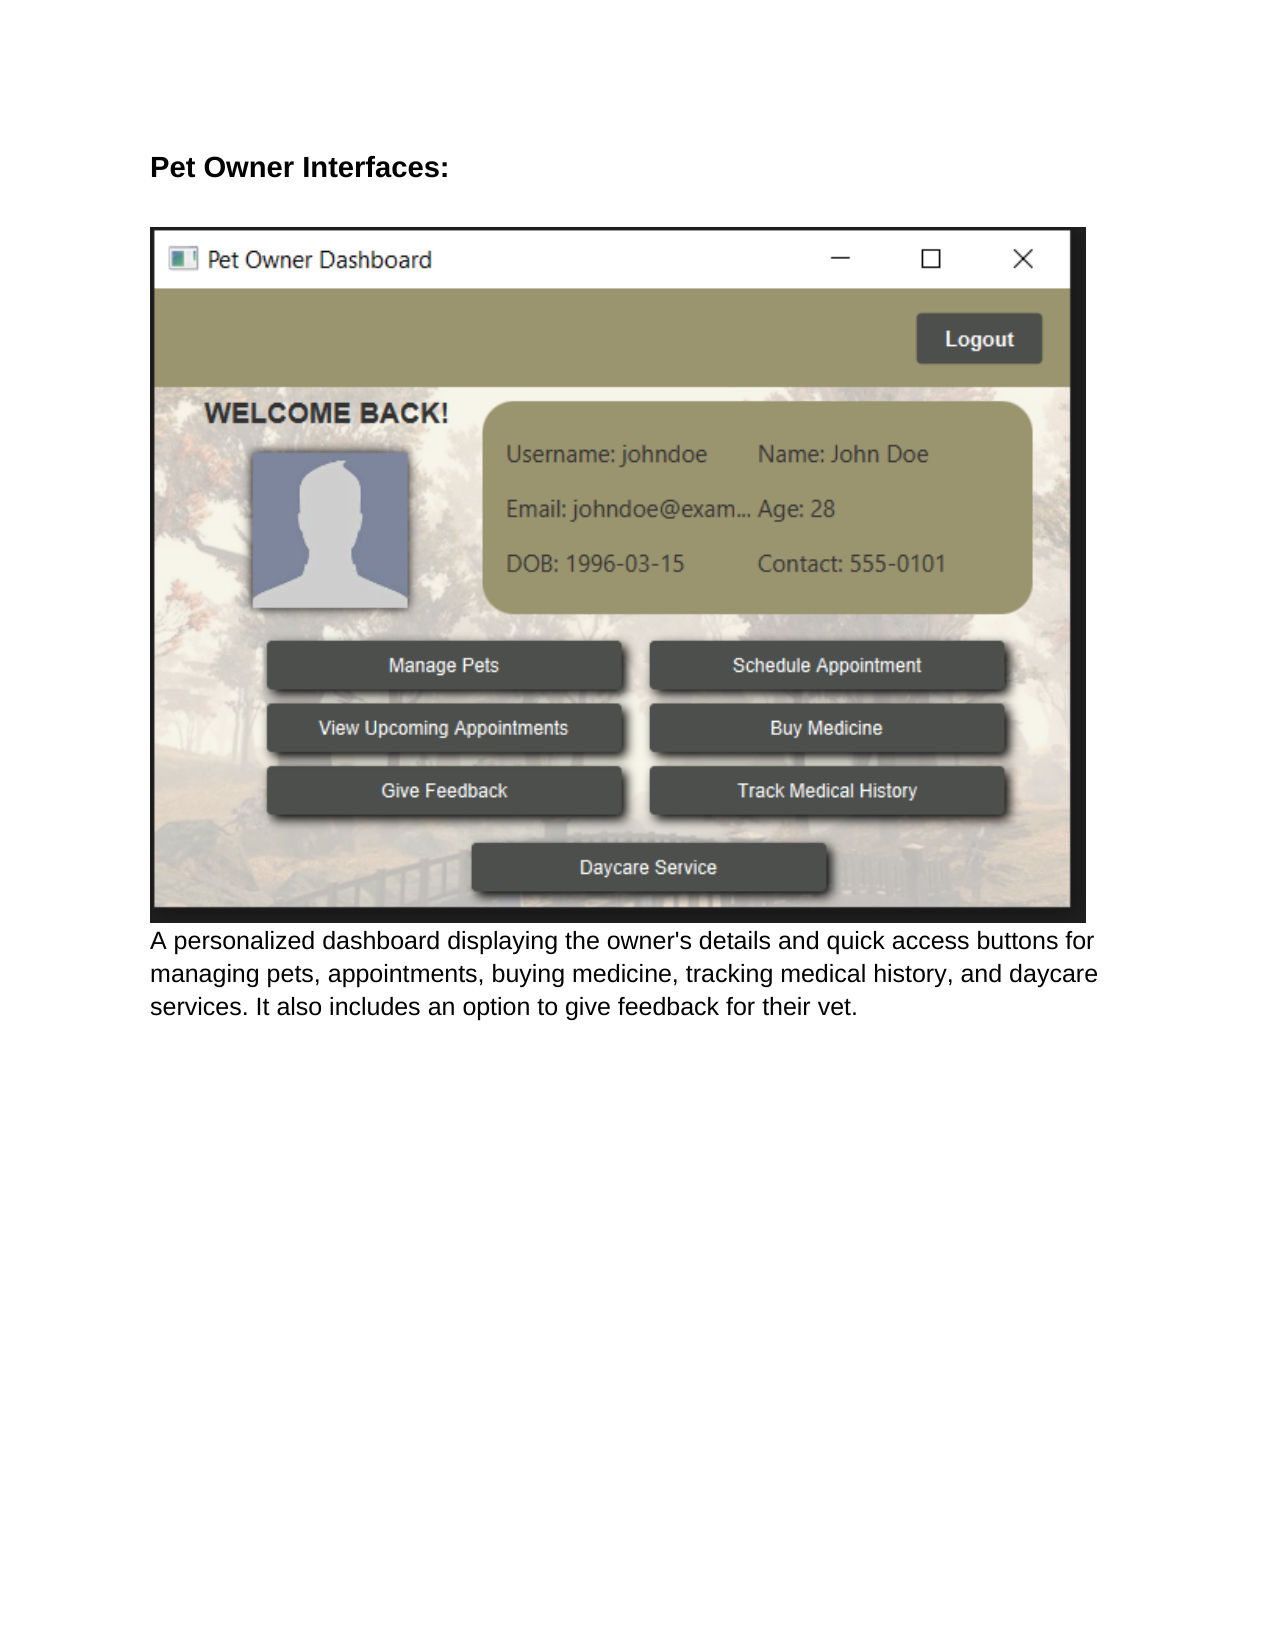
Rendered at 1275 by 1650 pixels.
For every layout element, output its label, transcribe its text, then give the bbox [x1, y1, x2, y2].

picture [150, 227, 1086, 923]
text Pet Owner Interfaces: [150, 150, 1125, 183]
text A personalized dashboard displaying the owner's details and quick access buttons for managing pets, appointments, buying medicine, tracking medical history, and daycare services. It also includes an option to give feedback for their vet. [150, 926, 1125, 1021]
